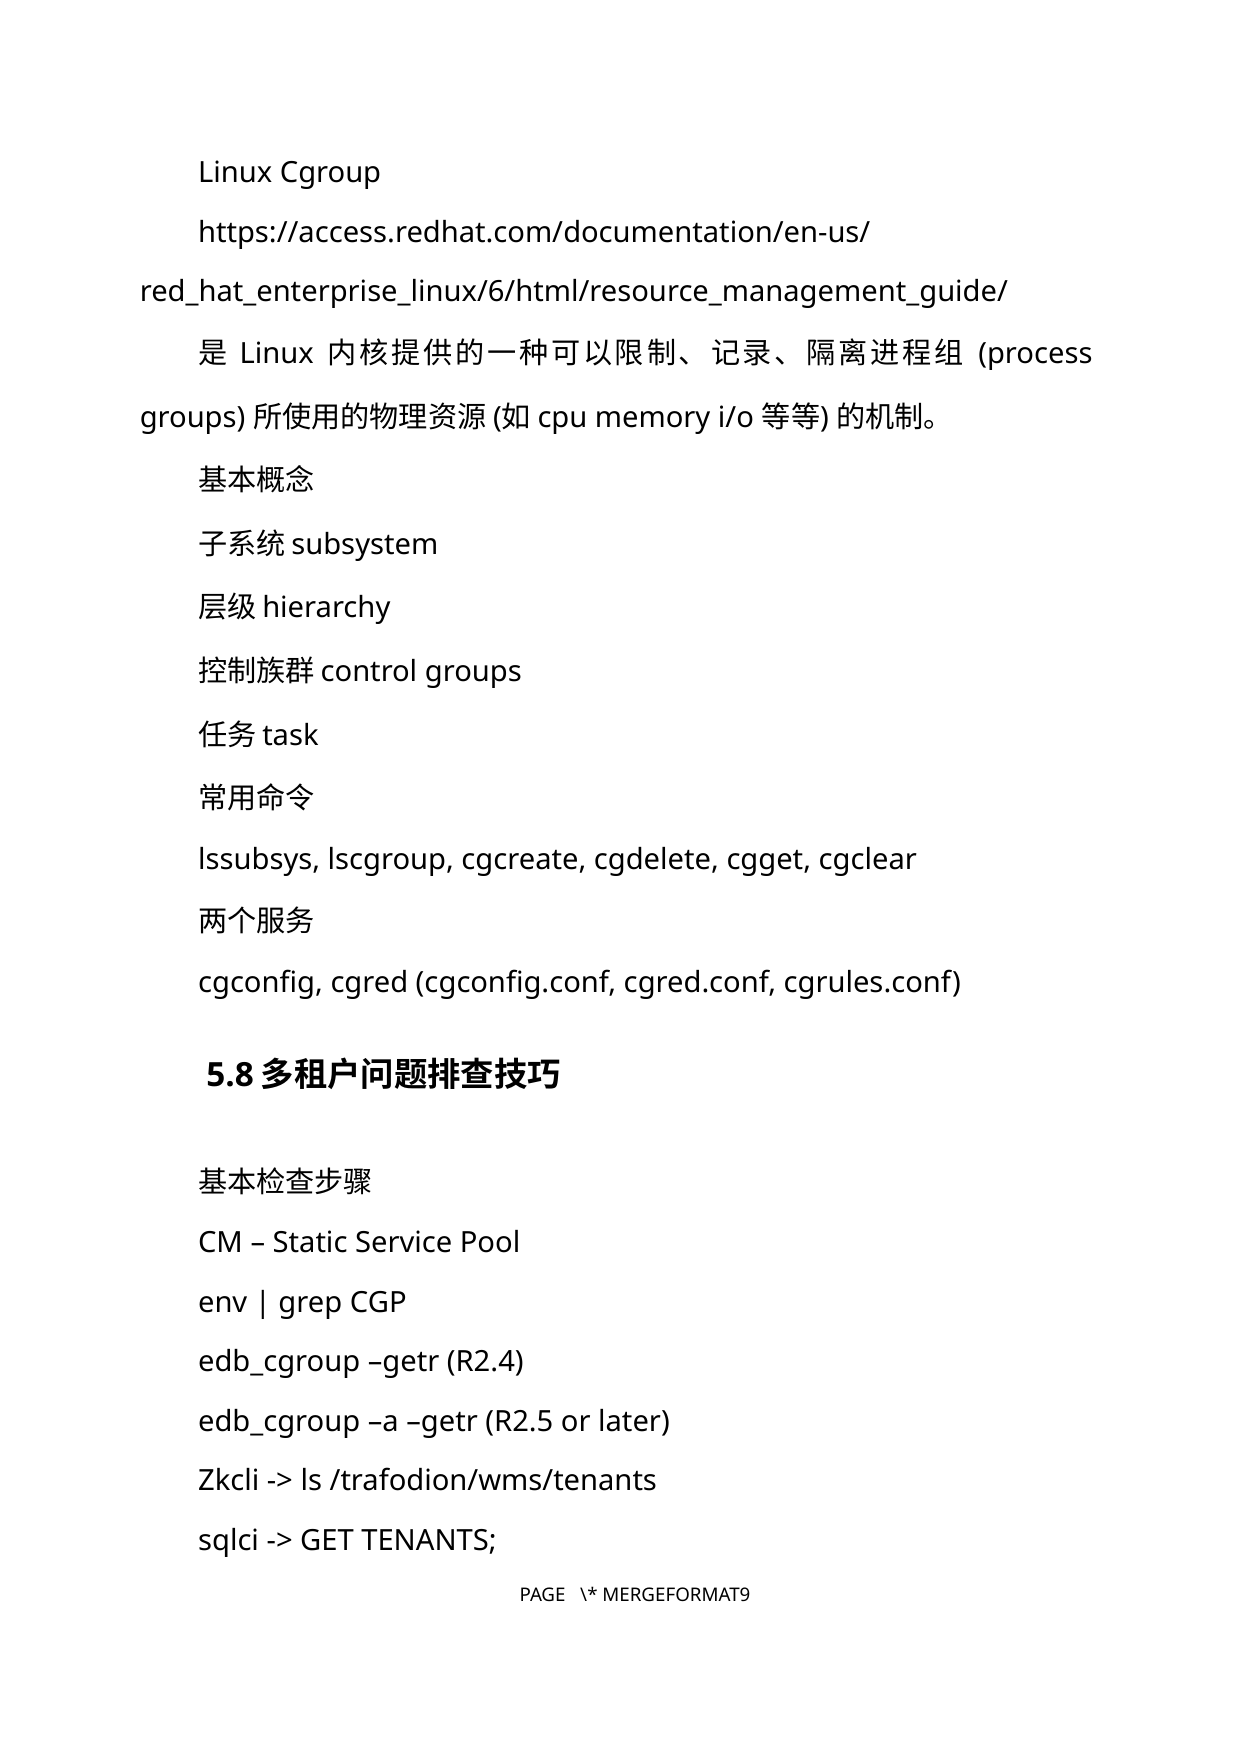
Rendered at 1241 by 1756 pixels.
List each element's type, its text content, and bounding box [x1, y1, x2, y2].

text Zkcli -> ls /trafodion/wms/tenants [139, 1460, 1092, 1499]
text Linux Cgroup [139, 151, 1092, 191]
text 两个服务 [139, 897, 1092, 940]
text edb_cgroup –getr (R2.4) [139, 1341, 1092, 1380]
text env | grep CGP [139, 1281, 1092, 1321]
text cgconfig, cgred (cgconfig.conf, cgred.conf, cgrules.conf) [139, 961, 1092, 1001]
subtitle 5.8多租户问题排查技巧 [139, 1047, 1092, 1096]
text CM – Static Service Pool [139, 1222, 1092, 1261]
text 任务task [139, 711, 1092, 753]
text 控制族群control groups [139, 647, 1092, 690]
text 是 Linux 内核提供的一种可以限制、记录、隔离进程组 (process groups) 所使用的物理资源 (如 cpu memory i/o 等等) 的机制。 [139, 330, 1092, 436]
text lssubsys, lscgroup, cgcreate, cgdelete, cgget, cgclear [139, 838, 1092, 878]
text https://access.redhat.com/documentation/en-us/red_hat_enterprise_linux/6/html/resource_management_guide/ [139, 211, 1092, 310]
text 基本概念 [139, 457, 1092, 499]
text 层级hierarchy [139, 584, 1092, 626]
text 常用命令 [139, 774, 1092, 817]
text sqlci -> GET TENANTS; [139, 1519, 1092, 1559]
text edb_cgroup –a –getr (R2.5 or later) [139, 1400, 1092, 1440]
text 子系统subsystem [139, 520, 1092, 563]
text 基本检查步骤 [139, 1158, 1092, 1201]
